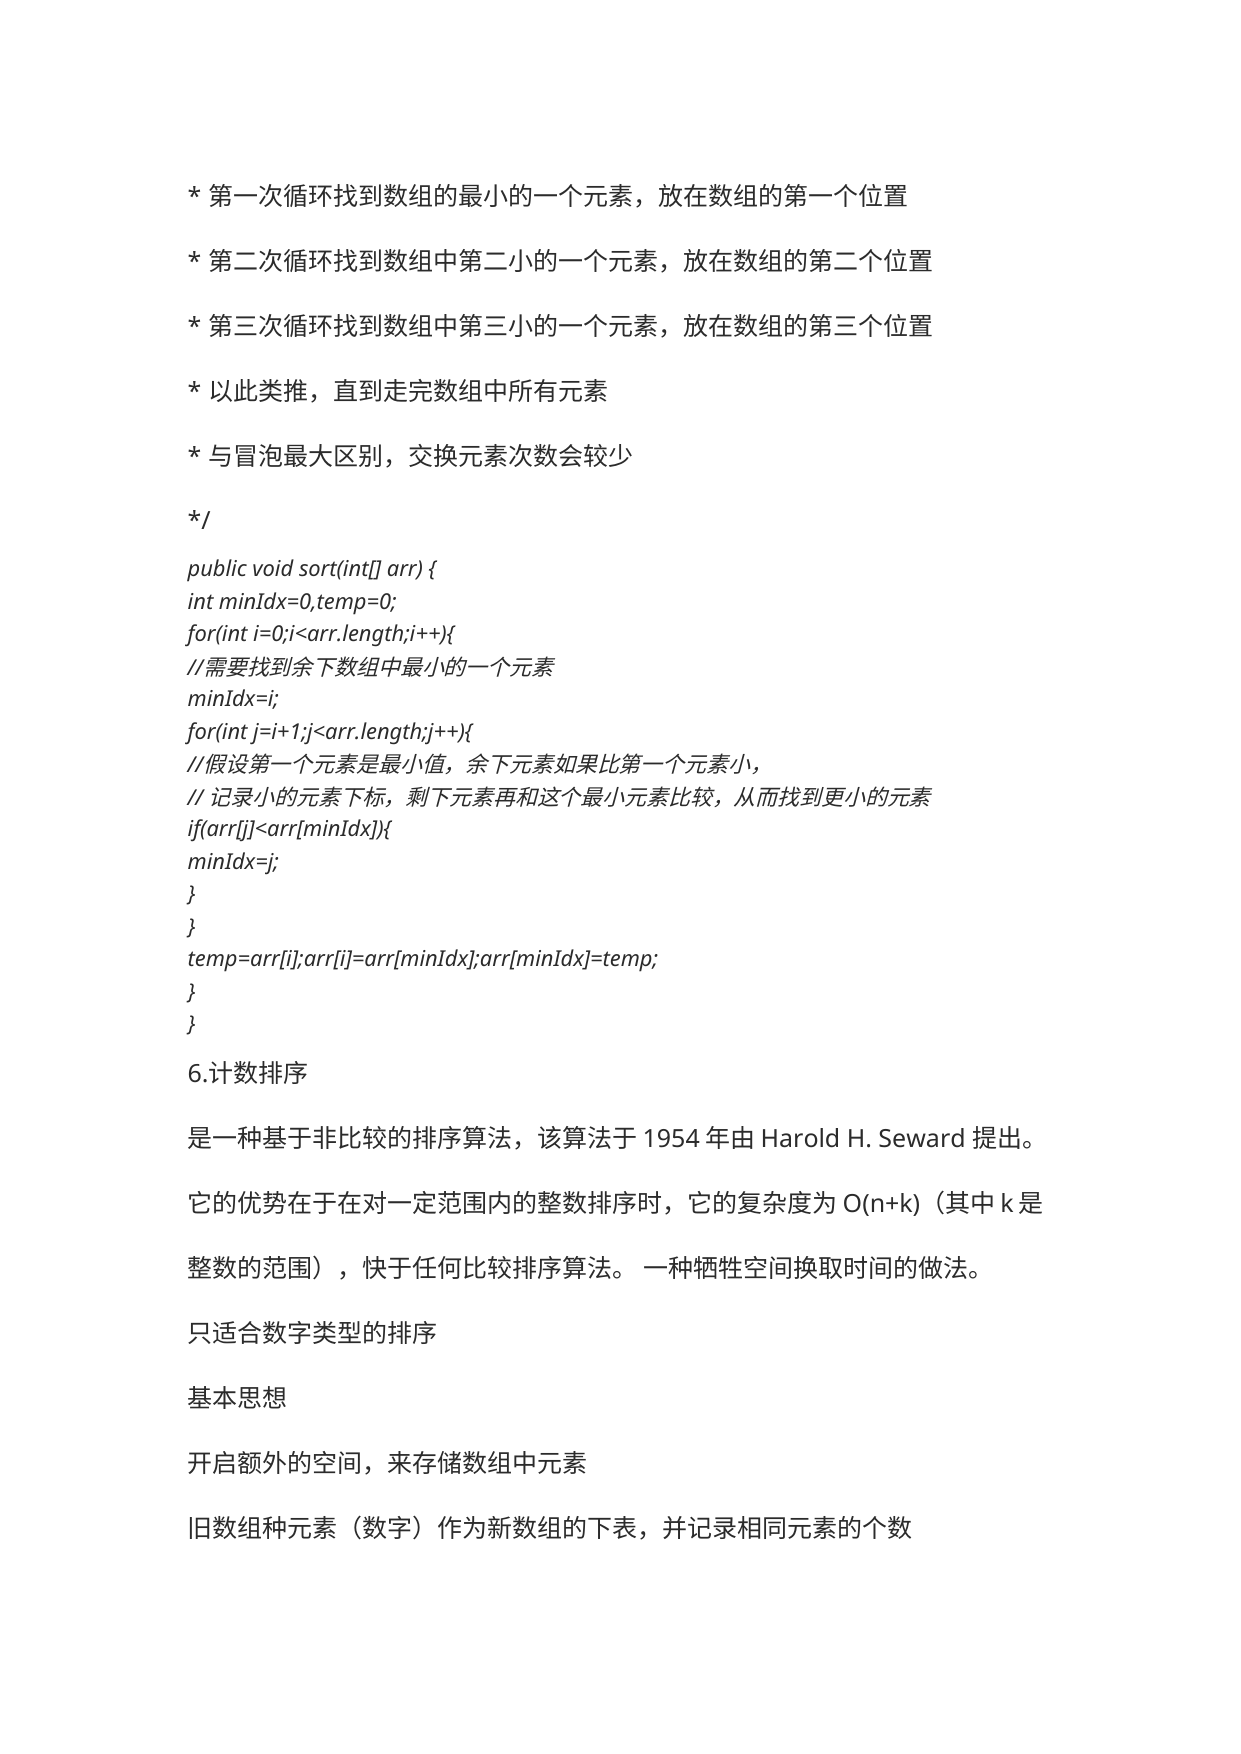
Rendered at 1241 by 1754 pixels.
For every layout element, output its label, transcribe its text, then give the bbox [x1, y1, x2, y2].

text //需要找到余下数组中最小的一个元素 [187, 649, 1053, 682]
text * 第三次循环找到数组中第三小的一个元素，放在数组的第三个位置 [187, 292, 1053, 357]
text } [187, 877, 1053, 909]
text } [187, 974, 1053, 1007]
text 开启额外的空间，来存储数组中元素 [187, 1429, 1053, 1494]
text //假设第一个元素是最小值，余下元素如果比第一个元素小， [187, 747, 1053, 779]
text 6.计数排序 [187, 1039, 1053, 1104]
text * 以此类推，直到走完数组中所有元素 [187, 357, 1053, 422]
text 基本思想 [187, 1364, 1053, 1429]
text * 第二次循环找到数组中第二小的一个元素，放在数组的第二个位置 [187, 227, 1053, 292]
text } [187, 909, 1053, 942]
text // 记录小的元素下标，剩下元素再和这个最小元素比较，从而找到更小的元素if(arr[j]<arr[minIdx]){ [187, 779, 1053, 844]
text 只适合数字类型的排序 [187, 1299, 1053, 1364]
text for(int i=0;i<arr.length;i++){ [187, 617, 1053, 649]
text } [187, 1007, 1053, 1039]
text 是一种基于非比较的排序算法，该算法于1954年由 Harold H. Seward 提出。它的优势在于在对一定范围内的整数排序时，它的复杂度为Ο(n+k)（其中k是整数的范围），快于任何比较排序算法。 一种牺牲空间换取时间的做法。 [187, 1104, 1053, 1299]
text minIdx=j; [187, 844, 1053, 877]
text * 与冒泡最大区别，交换元素次数会较少 [187, 422, 1053, 487]
text for(int j=i+1;j<arr.length;j++){ [187, 714, 1053, 747]
text public void sort(int[] arr) { [187, 552, 1053, 584]
text minIdx=i; [187, 682, 1053, 714]
text */ [187, 487, 1053, 552]
text * 第一次循环找到数组的最小的一个元素，放在数组的第一个位置 [187, 162, 1053, 227]
text temp=arr[i];arr[i]=arr[minIdx];arr[minIdx]=temp; [187, 942, 1053, 974]
text int minIdx=0,temp=0; [187, 584, 1053, 617]
text 旧数组种元素（数字）作为新数组的下表，并记录相同元素的个数 [187, 1494, 1053, 1559]
